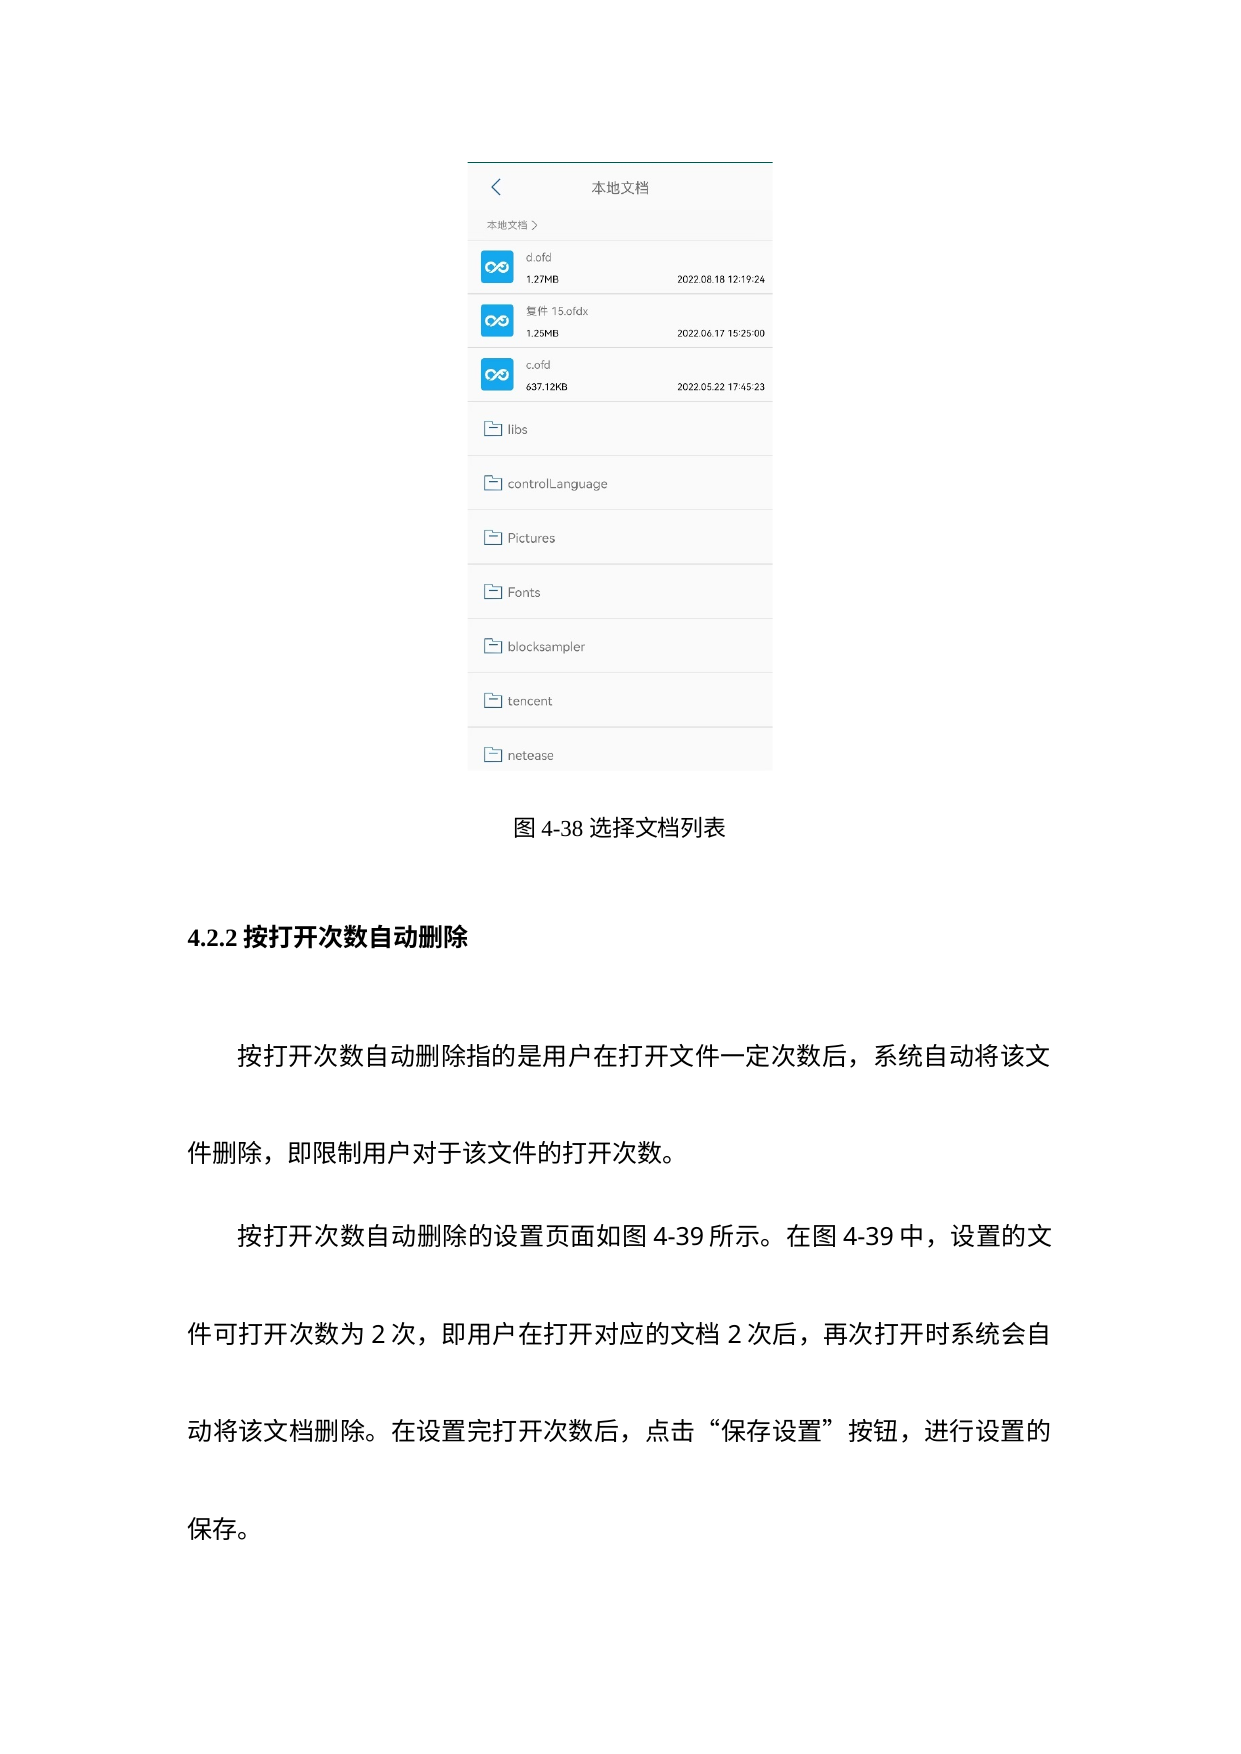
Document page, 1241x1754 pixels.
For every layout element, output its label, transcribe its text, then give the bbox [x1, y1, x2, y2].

text 按打开次数自动删除的设置页面如图4-39所示。在图4-39中，设置的文件可打开次数为2次，即用户在打开对应的文档2次后，再次打开时系统会自动将该文档删除。在设置完打开次数后，点击“保存设置”按钮，进行设置的保存。 [187, 1202, 1053, 1560]
picture [467, 162, 773, 771]
text 按打开次数自动删除指的是用户在打开文件一定次数后，系统自动将该文件删除，即限制用户对于该文件的打开次数。 [187, 1022, 1053, 1184]
subtitle 4.2.2 按打开次数自动删除 [187, 903, 1053, 968]
text 图4-38 选择文档列表 [187, 794, 1053, 859]
